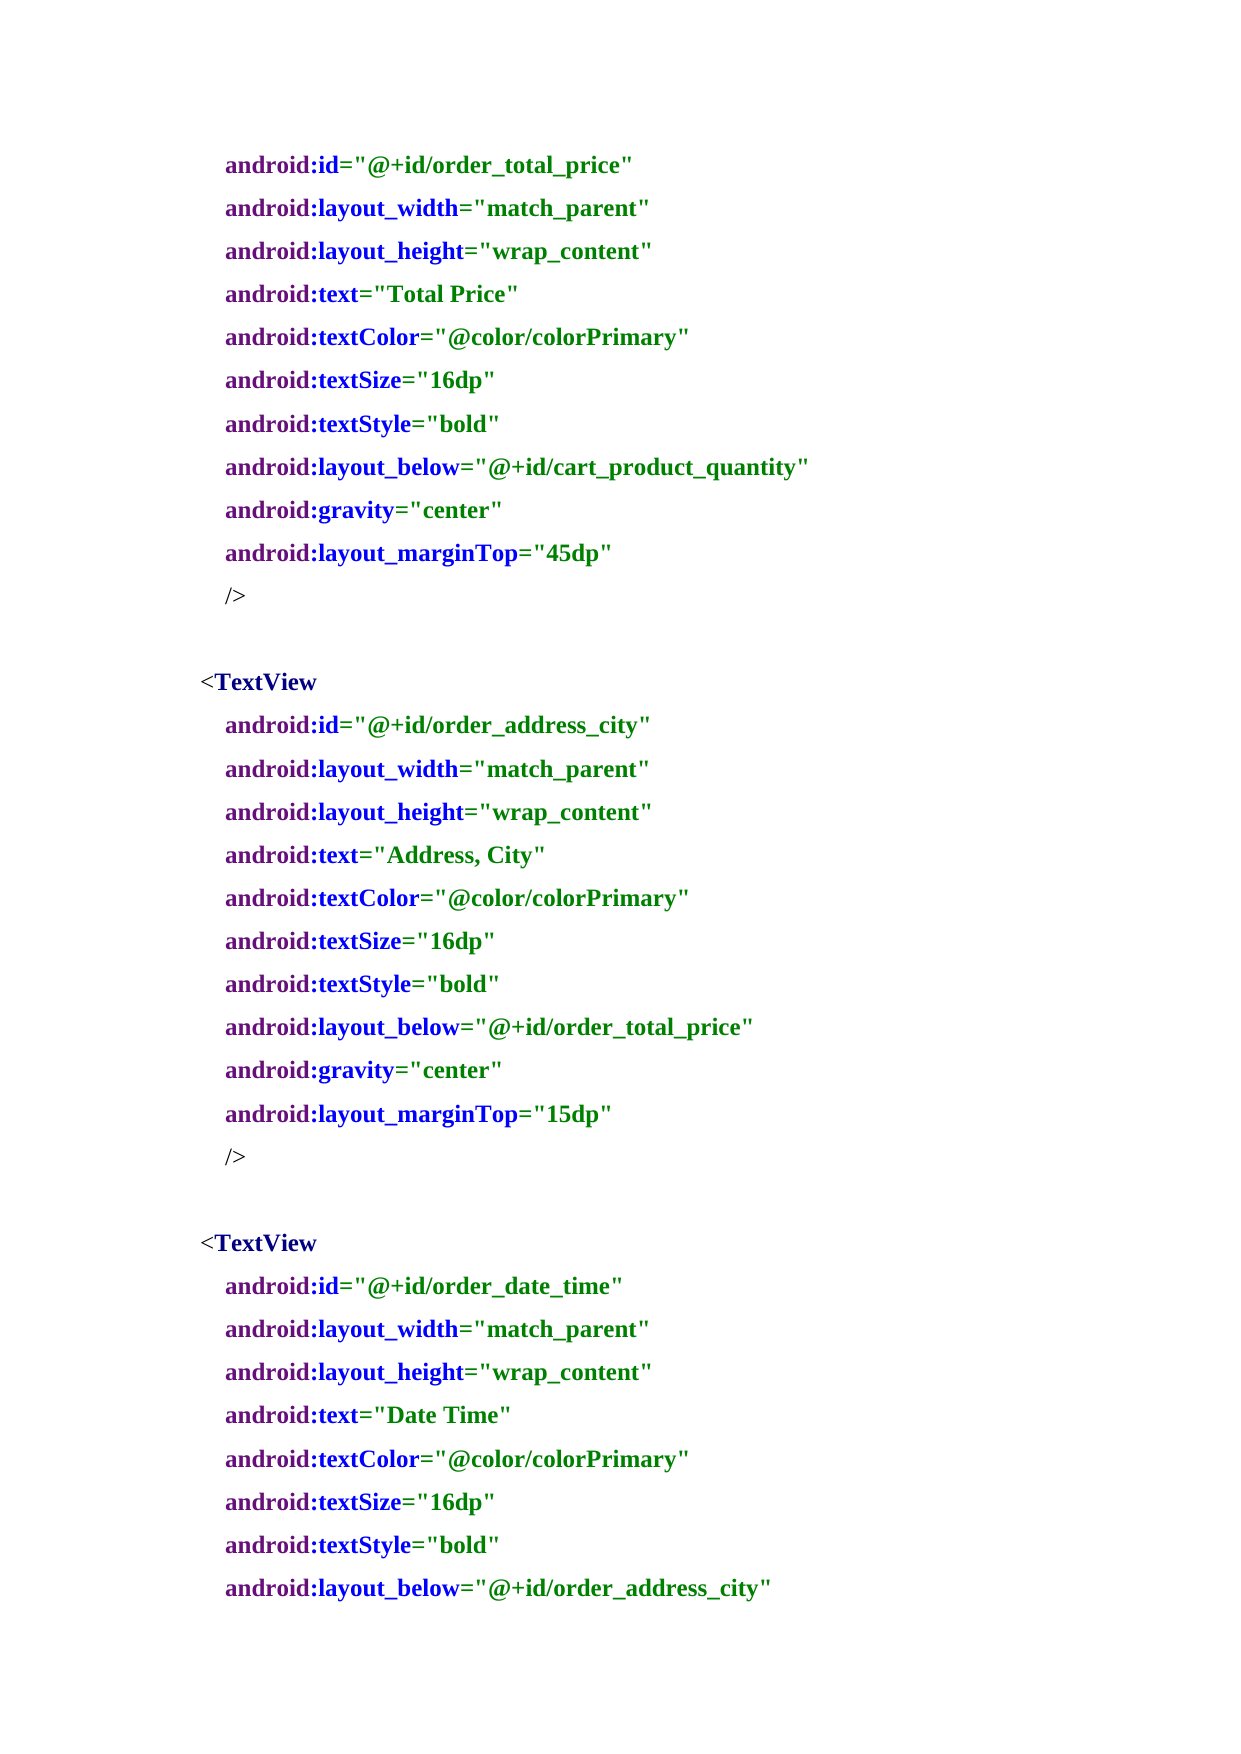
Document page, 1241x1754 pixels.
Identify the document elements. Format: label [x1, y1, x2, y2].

text [150, 150, 1090, 1602]
